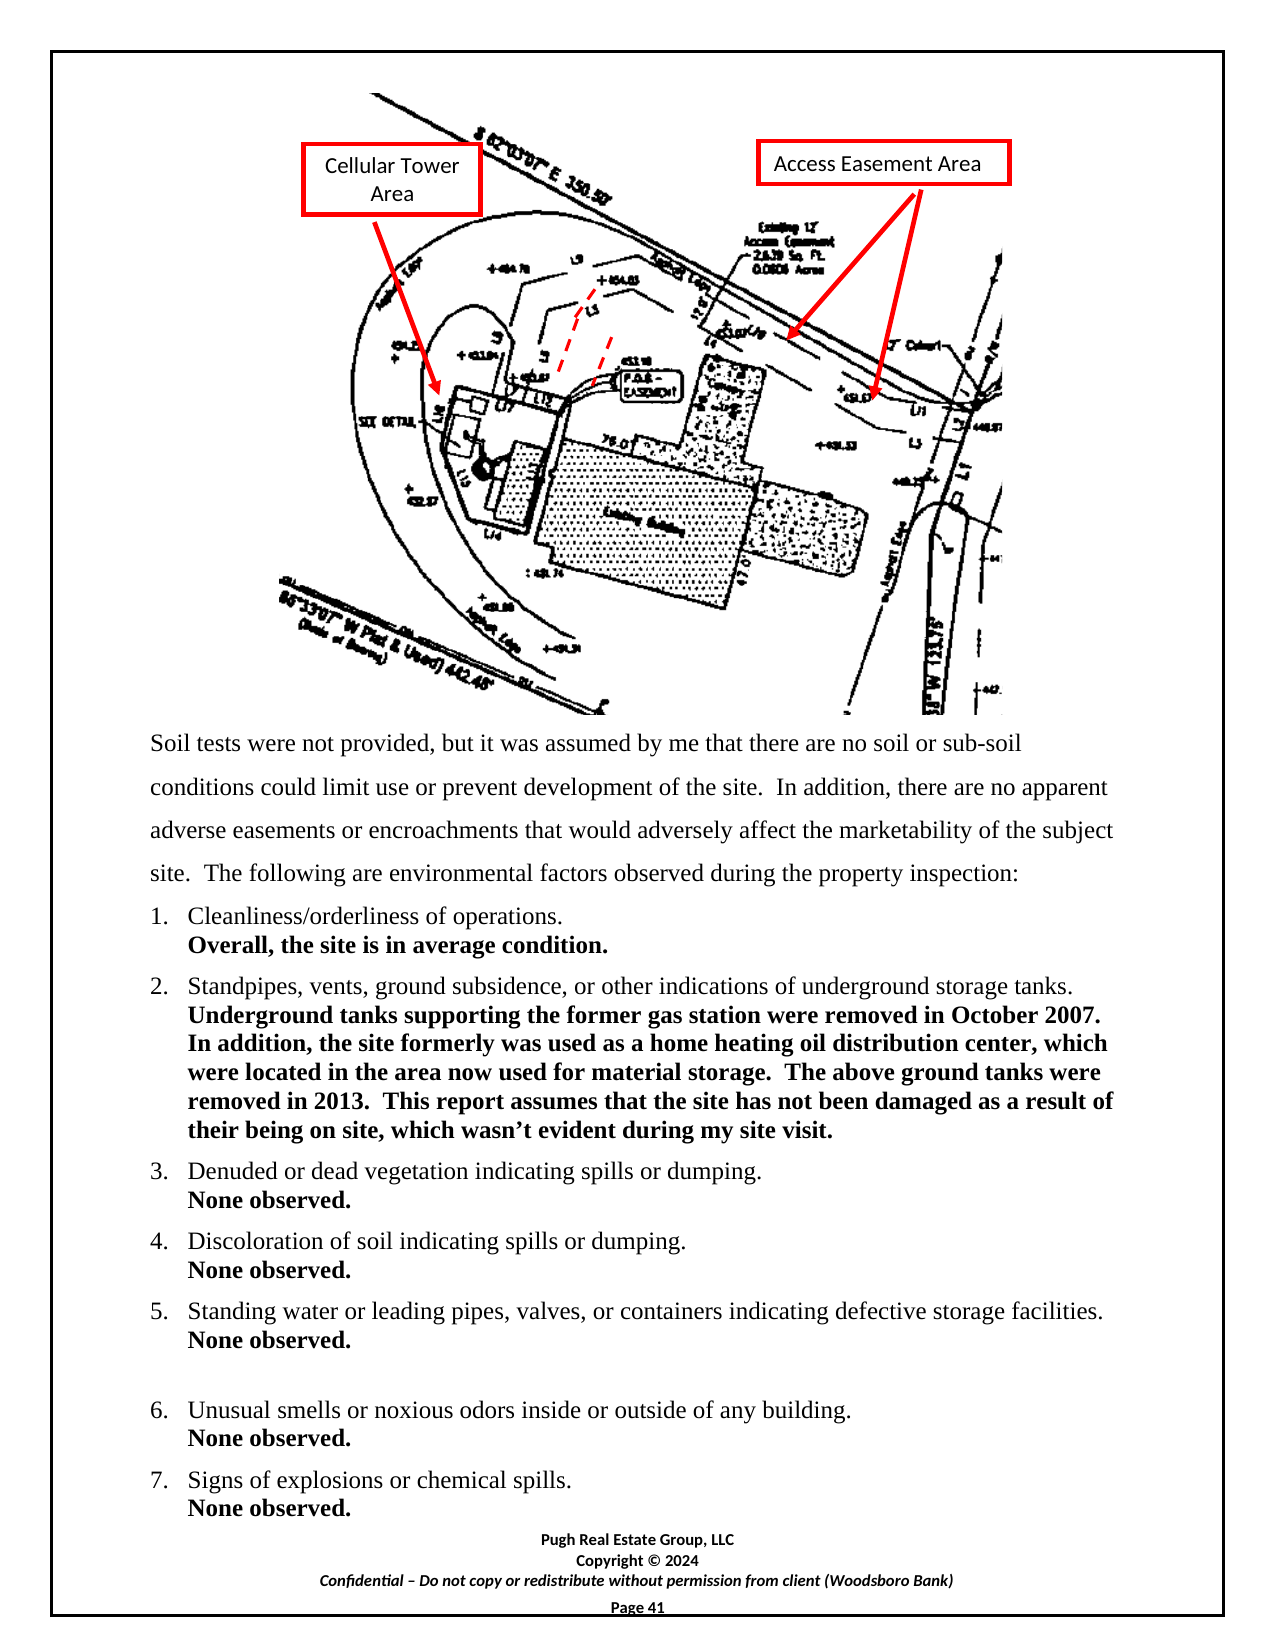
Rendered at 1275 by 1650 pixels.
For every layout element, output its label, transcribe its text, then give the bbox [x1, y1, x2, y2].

picture [279, 93, 1003, 715]
text None observed. [187, 1325, 1125, 1353]
text Overall, the site is in average condition. [187, 930, 1125, 958]
list Cleanliness/orderliness of operations. [150, 901, 1125, 930]
list Standpipes, vents, ground subsidence, or other indications of underground storage tanks. [150, 971, 1125, 1000]
text None observed. [187, 1423, 1125, 1452]
list Discoloration of soil indicating spills or dumping. [150, 1226, 1125, 1255]
list Denuded or dead vegetation indicating spills or dumping. [150, 1156, 1125, 1185]
text None observed. [187, 1255, 1125, 1283]
list Signs of explosions or chemical spills. [150, 1465, 1125, 1493]
list Standing water or leading pipes, valves, or containers indicating defective storage facilities. [150, 1296, 1125, 1325]
text None observed. [187, 1185, 1125, 1213]
text None observed. [187, 1493, 1125, 1522]
list Unusual smells or noxious odors inside or outside of any building. [150, 1395, 1125, 1423]
text Soil tests were not provided, but it was assumed by me that there are no soil or sub-soil conditions could limit use or prevent development of the site. In addition, there are no apparent adverse easements or encroachments that would adversely affect the marketability of the subject site. The following are environmental factors observed during the property inspection: [150, 728, 1125, 887]
text Underground tanks supporting the former gas station were removed in October 2007. In addition, the site formerly was used as a home heating oil distribution center, which were located in the area now used for material storage. The above ground tanks were removed in 2013. This report assumes that the site has not been damaged as a result of their being on site, which wasn’t evident during my site visit. [187, 1000, 1125, 1143]
